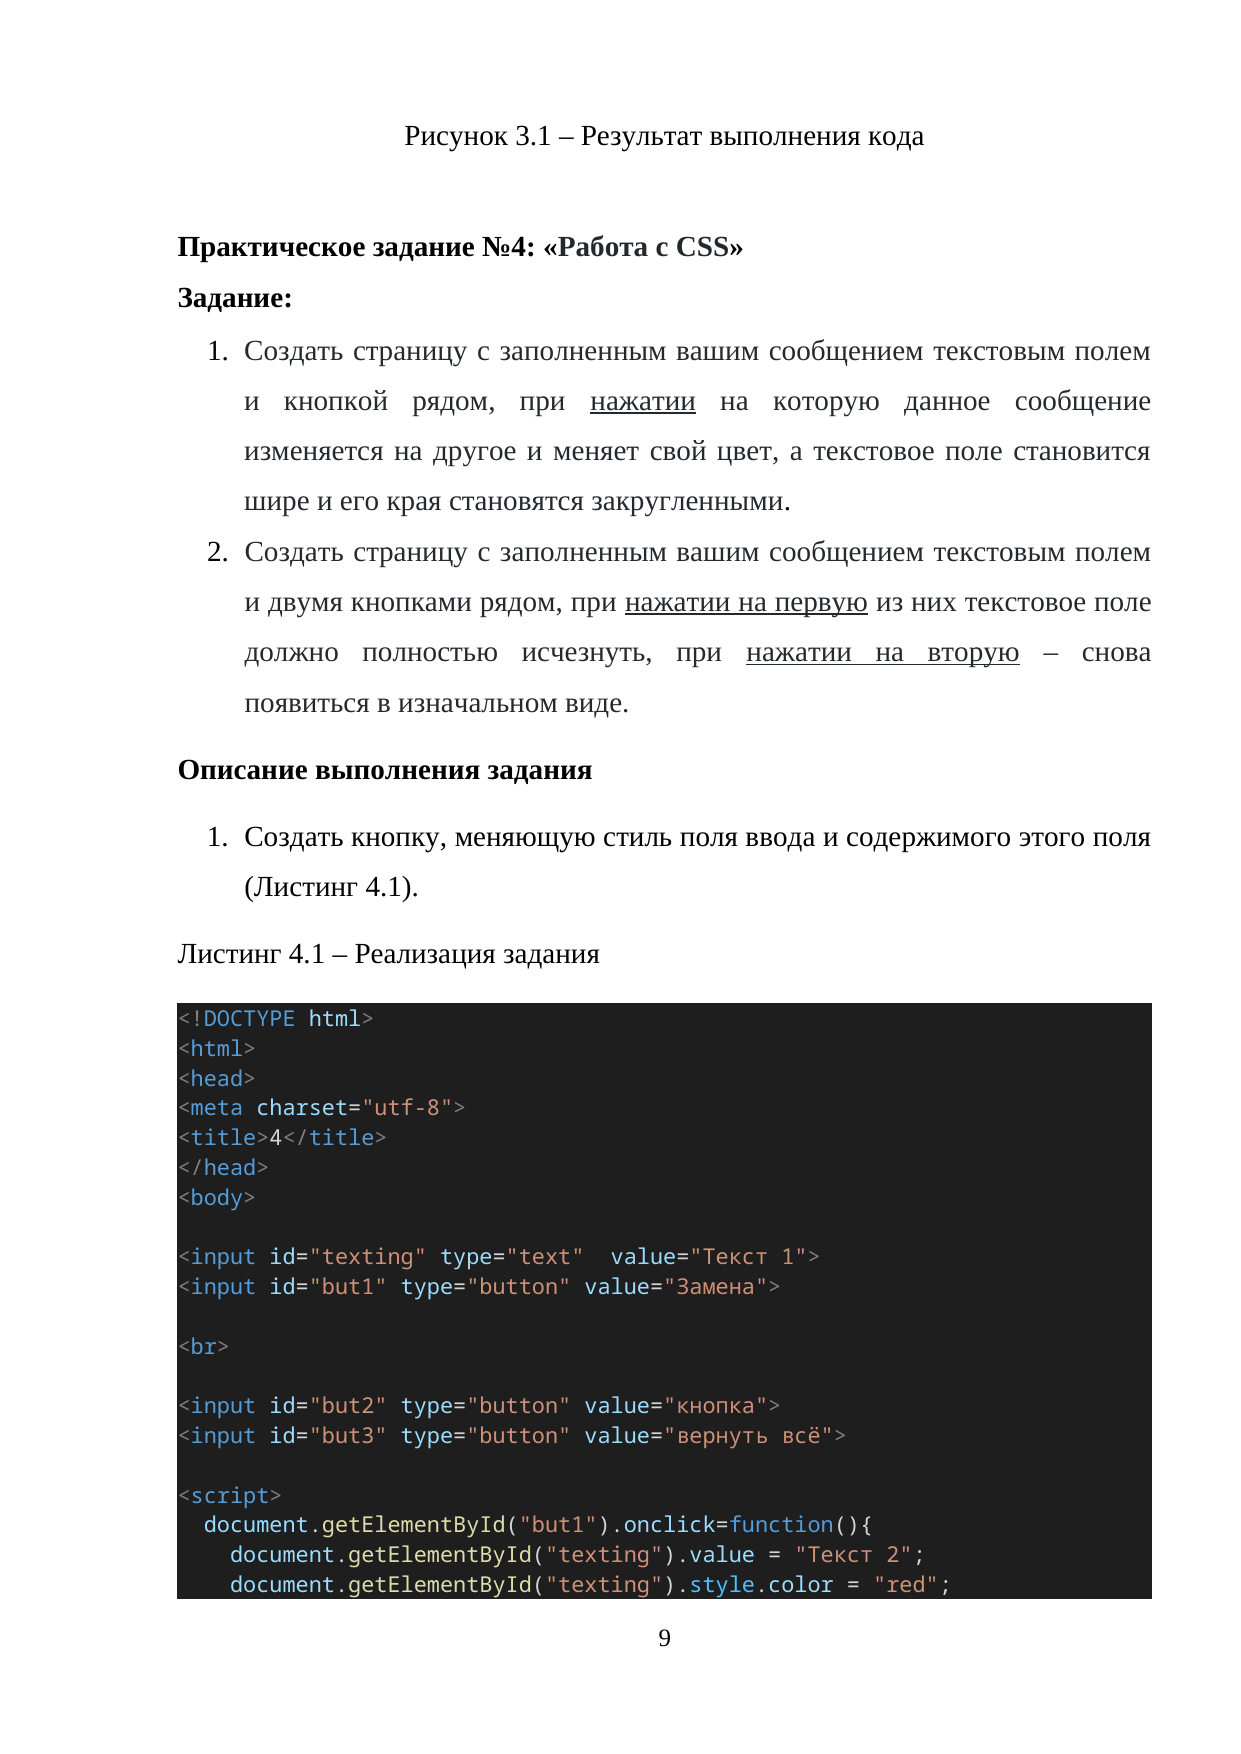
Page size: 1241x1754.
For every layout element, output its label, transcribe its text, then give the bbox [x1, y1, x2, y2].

text Описание выполнения задания [177, 752, 1152, 785]
text document.getElementById("but1").onclick=function(){ [177, 1509, 1152, 1539]
text <input id="but2" type="button" value="кнопка"> [177, 1390, 1152, 1420]
text <head> [177, 1063, 1152, 1092]
text <!DOCTYPE html> [177, 1003, 1152, 1033]
text Листинг 4.1 – Реализация задания [177, 936, 1152, 969]
text <input id="but3" type="button" value="вернуть всё"> [177, 1420, 1152, 1450]
text Рисунок 3.1 – Результат выполнения кода [177, 118, 1152, 152]
text <br> [177, 1331, 1152, 1361]
text document.getElementById("texting").value = "Текст 2"; [177, 1539, 1152, 1569]
text <input id="texting" type="text" value="Текст 1"> [177, 1241, 1152, 1271]
text <script> [177, 1480, 1152, 1509]
text Задание: [177, 280, 1152, 313]
subtitle Практическое задание №4: «Работа с CSS» [177, 229, 1152, 263]
text <title>4</title> [177, 1122, 1152, 1152]
text <input id="but1" type="button" value="Замена"> [177, 1271, 1152, 1301]
text <meta charset="utf-8"> [177, 1092, 1152, 1122]
list Создать страницу с заполненным вашим сообщением текстовым полем и двумя кнопками рядом, при нажатии на первую из них текстовое поле должно полностью исчезнуть, при нажатии на вторую – снова появиться в изначальном виде. [207, 534, 1152, 718]
text <body> [177, 1182, 1152, 1212]
text </head> [177, 1152, 1152, 1182]
text <html> [177, 1033, 1152, 1063]
list Создать страницу с заполненным вашим сообщением текстовым полем и кнопкой рядом, при нажатии на которую данное сообщение изменяется на другое и меняет свой цвет, а текстовое поле становится шире и его края становятся закругленными. [207, 333, 1152, 517]
text document.getElementById("texting").style.color = "red"; [177, 1569, 1152, 1599]
list Создать кнопку, меняющую стиль поля ввода и содержимого этого поля (Листинг 4.1). [207, 819, 1152, 903]
